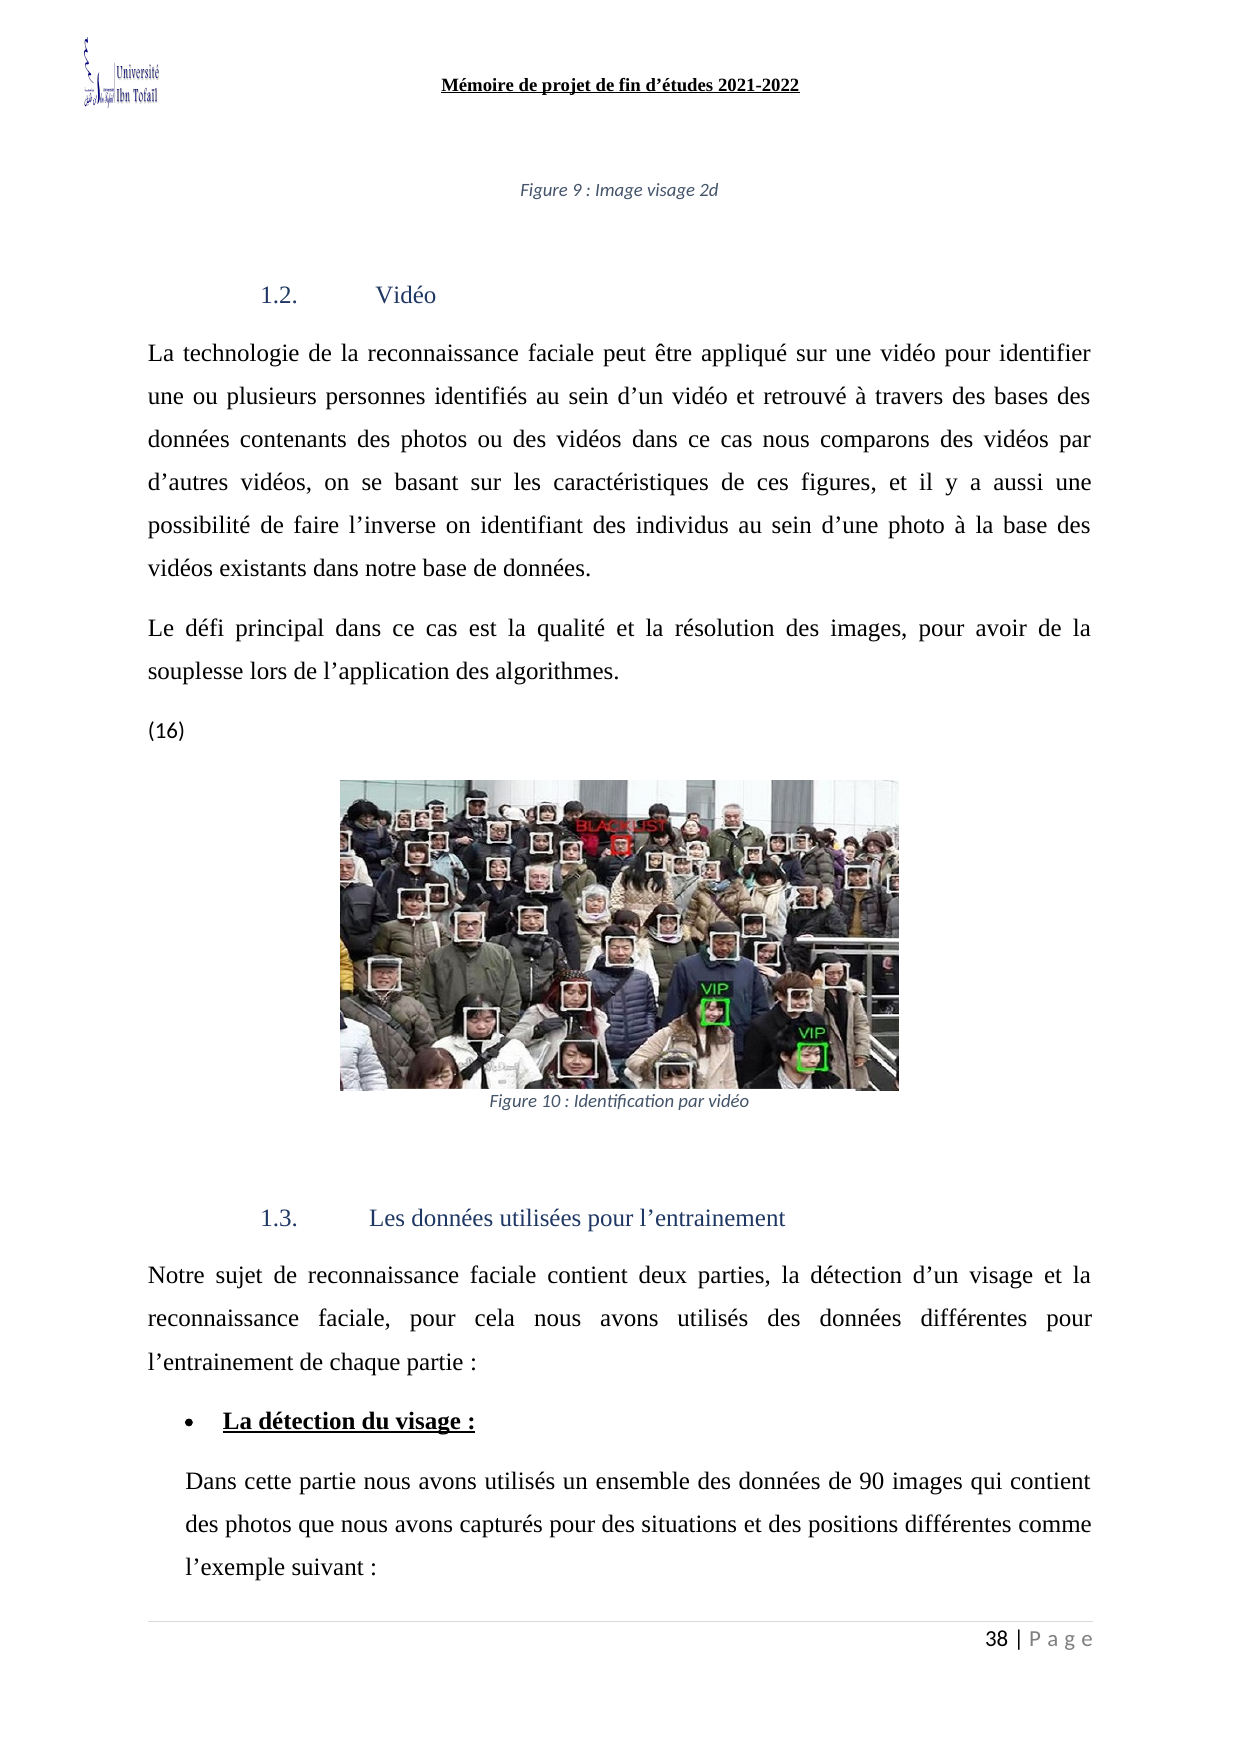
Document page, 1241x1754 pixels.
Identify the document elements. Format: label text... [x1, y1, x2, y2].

subtitle Vidéo [260, 280, 1093, 309]
text Le défi principal dans ce cas est la qualité et la résolution des images, pour avoir de la souplesse lors de l’application des algorithmes. [148, 613, 1093, 685]
picture [339, 780, 899, 1090]
picture [83, 35, 165, 111]
text La technologie de la reconnaissance faciale peut être appliqué sur une vidéo pour identifier une ou plusieurs personnes identifiés au sein d’un vidéo et retrouvé à travers des bases des données contenants des photos ou des vidéos dans ce cas nous comparons des vidéos par d’autres vidéos, on se basant sur les caractéristiques de ces figures, et il y a aussi une possibilité de faire l’inverse on identifiant des individus au sein d’une photo à la base des vidéos existants dans notre base de données. [148, 338, 1093, 582]
text Dans cette partie nous avons utilisés un ensemble des données de 90 images qui contient des photos que nous avons capturés pour des situations et des positions différentes comme l’exemple suivant : [185, 1466, 1093, 1581]
text Notre sujet de reconnaissance faciale contient deux parties, la détection d’un visage et la reconnaissance faciale, pour cela nous avons utilisés des données différentes pour l’entrainement de chaque partie : [148, 1260, 1093, 1375]
subtitle Les données utilisées pour l’entrainement [260, 1203, 1093, 1232]
list La détection du visage : [185, 1406, 1093, 1435]
